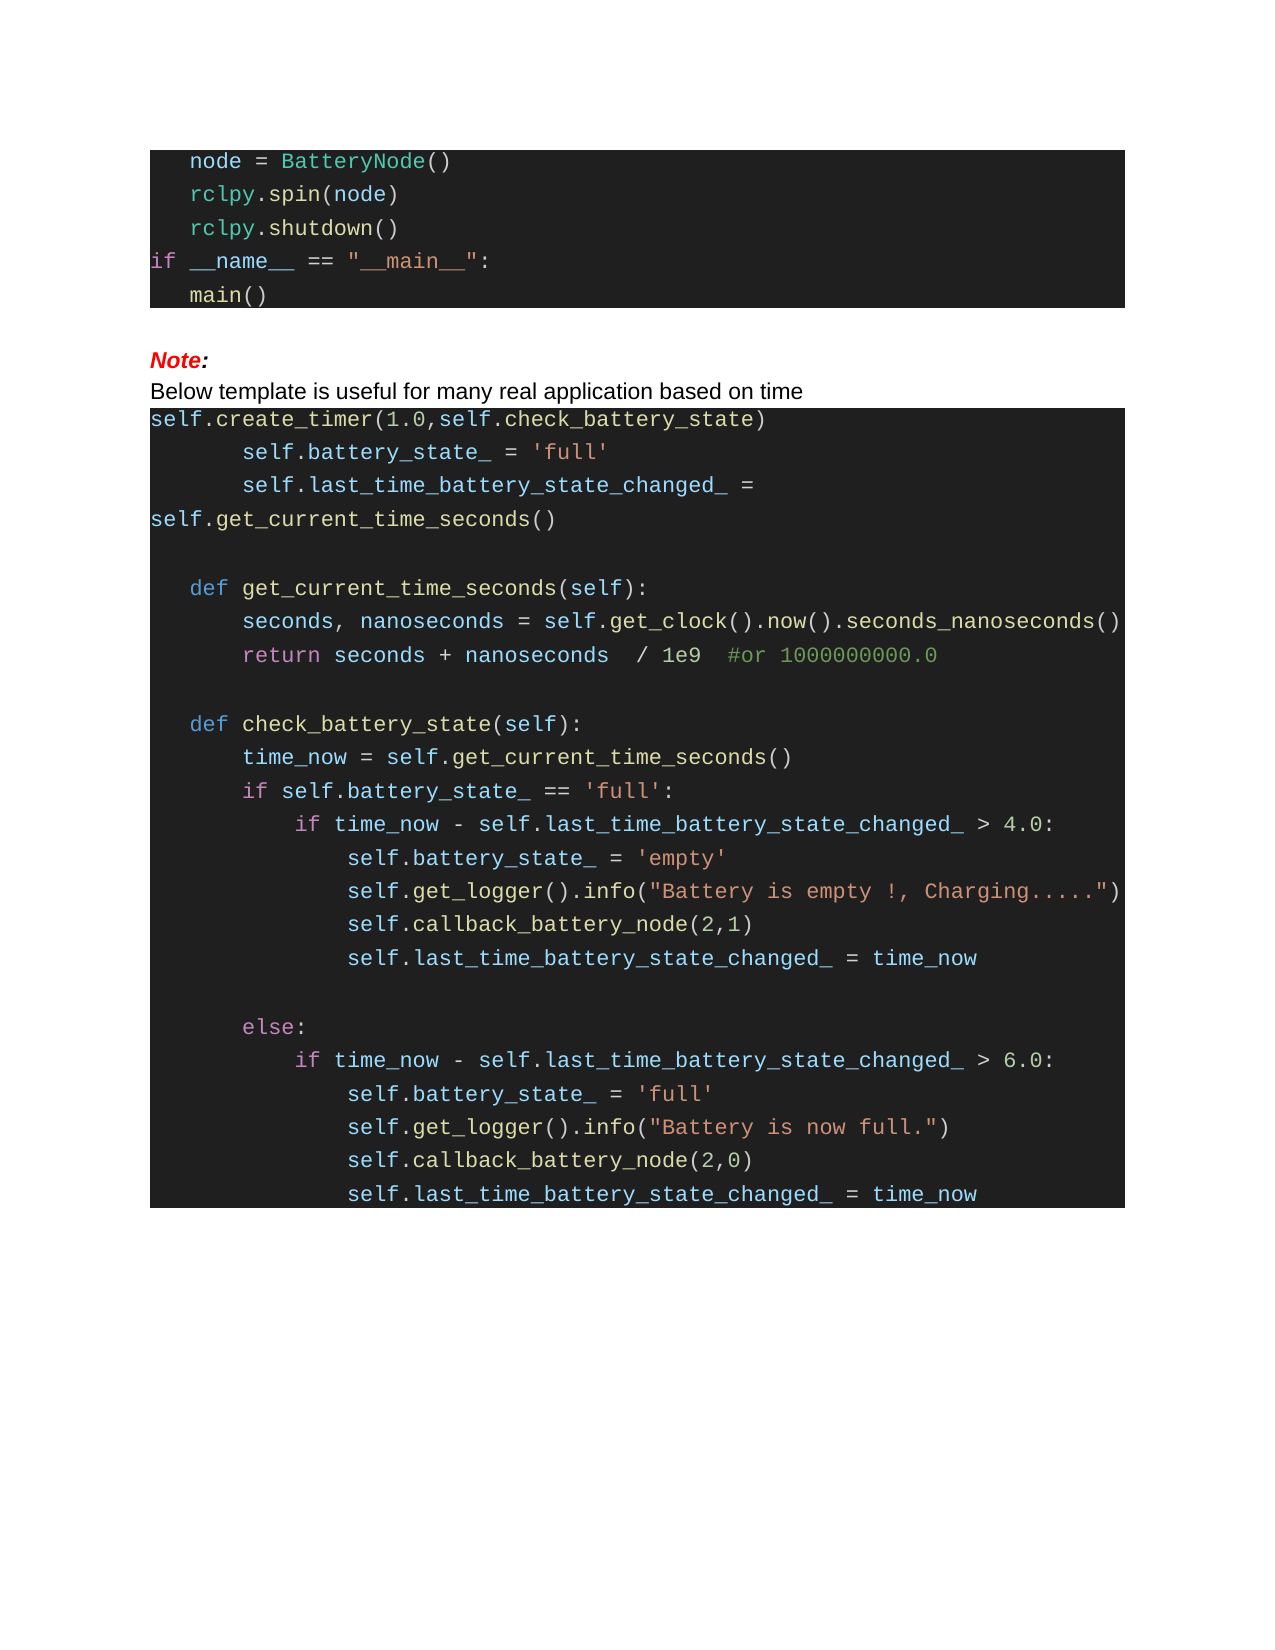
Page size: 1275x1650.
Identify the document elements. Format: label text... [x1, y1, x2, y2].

text self.last_time_battery_state_changed_ = self.get_current_time_seconds() [150, 475, 1125, 533]
text if time_now - self.last_time_battery_state_changed_ > 4.0: [150, 813, 1125, 838]
text Note: [150, 347, 1125, 374]
text if time_now - self.last_time_battery_state_changed_ > 6.0: [150, 1049, 1125, 1074]
text if __name__ == "__main__": [150, 250, 1125, 275]
text else: [150, 1016, 1125, 1041]
text rclpy.spin(node) [150, 183, 1125, 208]
text time_now = self.get_current_time_seconds() [150, 746, 1125, 771]
text self.battery_state_ = 'empty' [150, 847, 1125, 871]
text self.get_logger().info("Battery is now full.") [150, 1116, 1125, 1141]
text Below template is useful for many real application based on time [150, 378, 1125, 404]
text main() [150, 284, 1125, 308]
text return seconds + nanoseconds / 1e9 #or 1000000000.0 [150, 644, 1125, 669]
text rclpy.shutdown() [150, 217, 1125, 242]
text self.last_time_battery_state_changed_ = time_now [150, 1183, 1125, 1208]
text self.callback_battery_node(2,0) [150, 1150, 1125, 1174]
text self.battery_state_ = 'full' [150, 1083, 1125, 1108]
text node = BatteryNode() [150, 150, 1125, 175]
text seconds, nanoseconds = self.get_clock().now().seconds_nanoseconds() [150, 611, 1125, 635]
text def check_battery_state(self): [150, 713, 1125, 738]
text def get_current_time_seconds(self): [150, 577, 1125, 602]
text if self.battery_state_ == 'full': [150, 780, 1125, 804]
text self.battery_state_ = 'full' [150, 441, 1125, 466]
text self.create_timer(1.0,self.check_battery_state) [150, 408, 1125, 433]
text self.get_logger().info("Battery is empty !, Charging.....") [150, 880, 1125, 905]
text self.last_time_battery_state_changed_ = time_now [150, 947, 1125, 972]
text self.callback_battery_node(2,1) [150, 913, 1125, 938]
